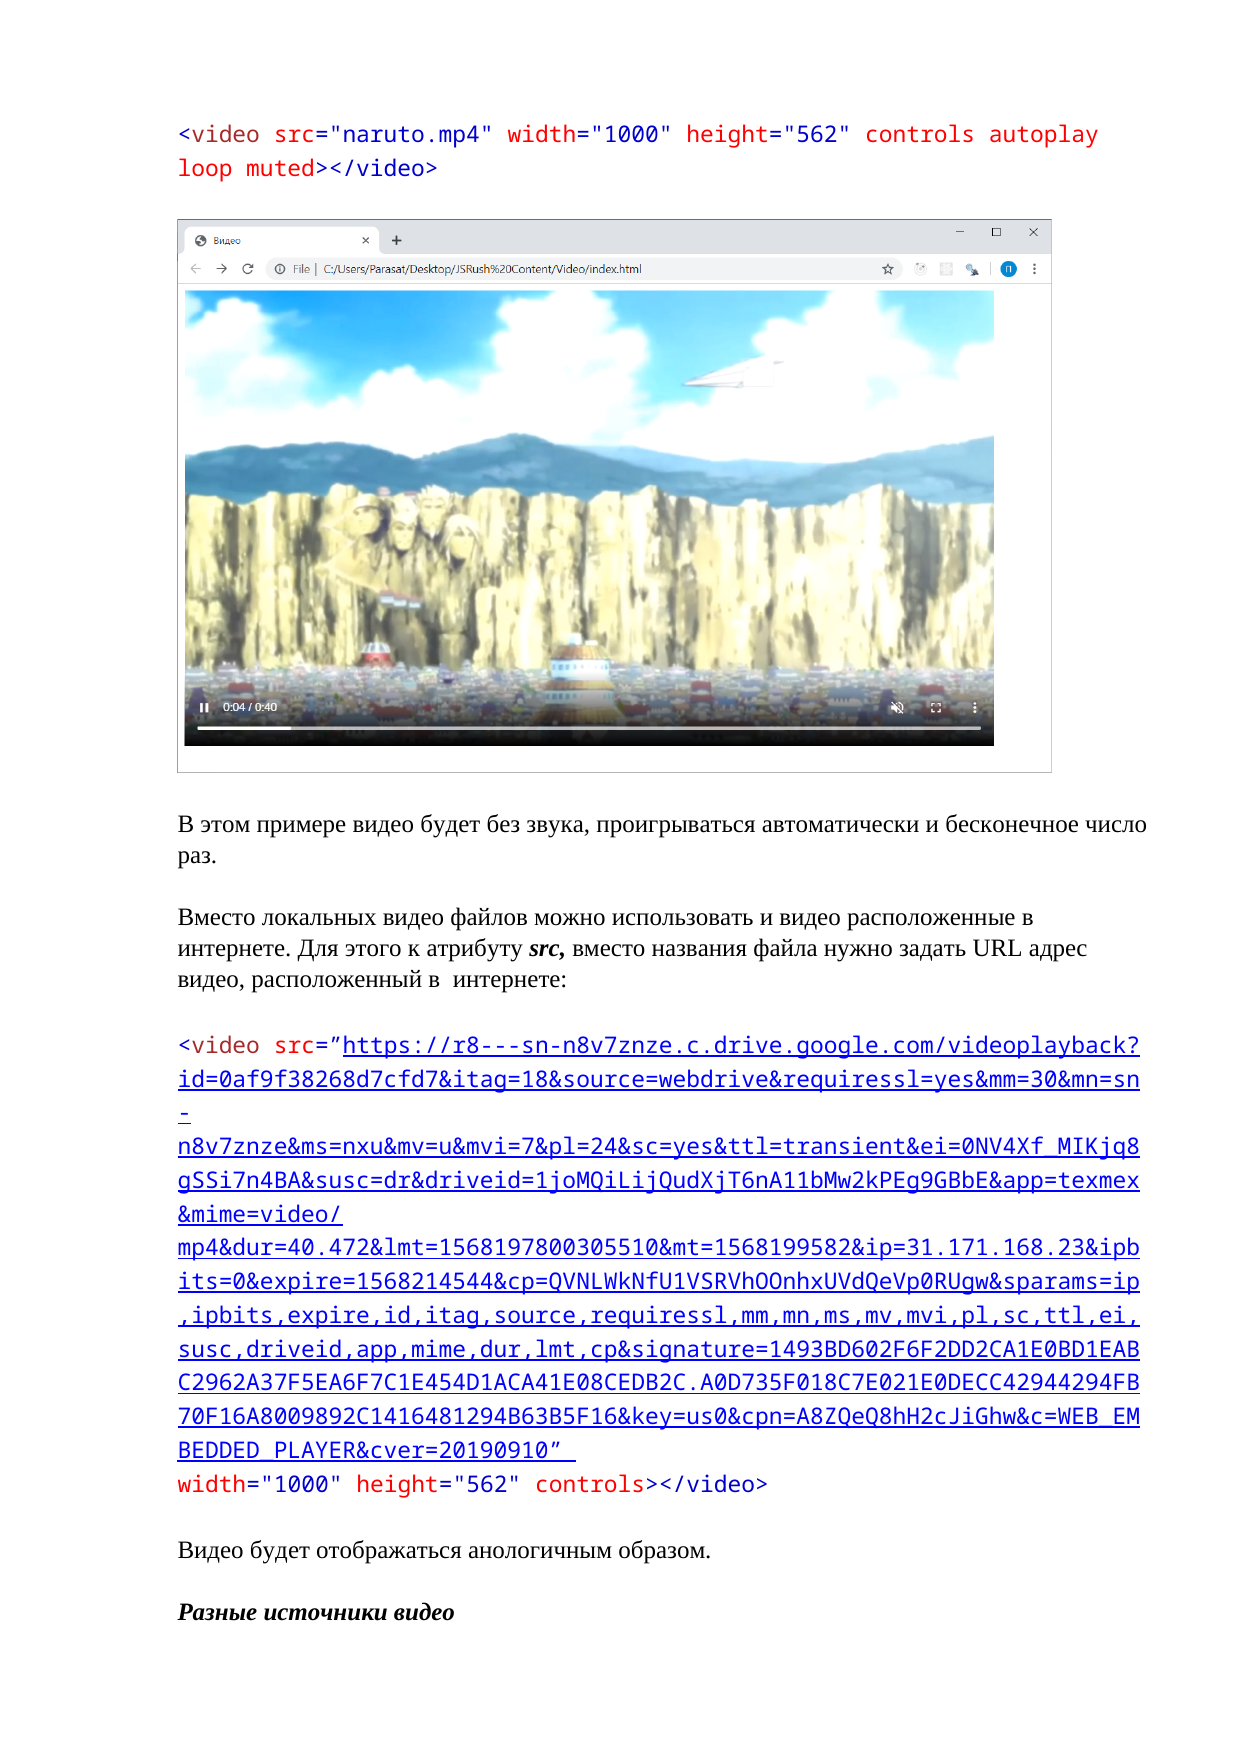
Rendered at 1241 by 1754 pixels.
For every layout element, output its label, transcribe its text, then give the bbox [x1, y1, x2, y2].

picture [177, 219, 1052, 773]
list <video src=”https://r8---sn-n8v7znze.c.drive.google.com/videoplayback?id=0af9f38268d7cfd7&itag=18&source=webdrive&requiressl=yes&mm=30&mn=sn-n8v7znze&ms=nxu&mv=u&mvi=7&pl=24&sc=yes&ttl=transient&ei=0NV4Xf_MIKjq8gSSi7n4BA&susc=dr&driveid=1joMQiLijQudXjT6nA11bMw2kPEg9GBbE&app=texmex&mime=video/mp4&dur=40.472&lmt=1568197800305510&mt=1568199582&ip=31.171.168.23&ipbits=0&expire=1568214544&cp=QVNLWkNfU1VSRVhOOnhxUVdQeVp0RUgw&sparams=ip,ipbits,expire,id,itag,source,requiressl,mm,mn,ms,mv,mvi,pl,sc,ttl,ei,susc,driveid,app,mime,dur,lmt,cp&signature=1493BD602F6F2DD2CA1E0BD1EABC2962A37F5EA6F7C1E454D1ACA41E08CEDB2C.A0D735F018C7E021E0DECC42944294FB70F16A8009892C1416481294B63B5F16&key=us0&cpn=A8ZQeQ8hH2cJiGhw&c=WEB_EMBEDDED_PLAYER&cver=20190910” width="1000" height="562" controls></video> [177, 1029, 1152, 1499]
list Разные источники видео [177, 1597, 1152, 1626]
list <video src="naruto.mp4" width="1000" height="562" controls autoplay loop muted></video> [177, 118, 1152, 183]
list В этом примере видео будет без звука, проигрываться автоматически и бесконечное число раз. [177, 809, 1152, 868]
list Вместо локальных видео файлов можно использовать и видео расположенные в интернете. Для этого к атрибуту src, вместо названия файла нужно задать URL адрес видео, расположенный в интернете: [177, 902, 1152, 993]
list Видео будет отображаться анологичным образом. [177, 1535, 1152, 1564]
